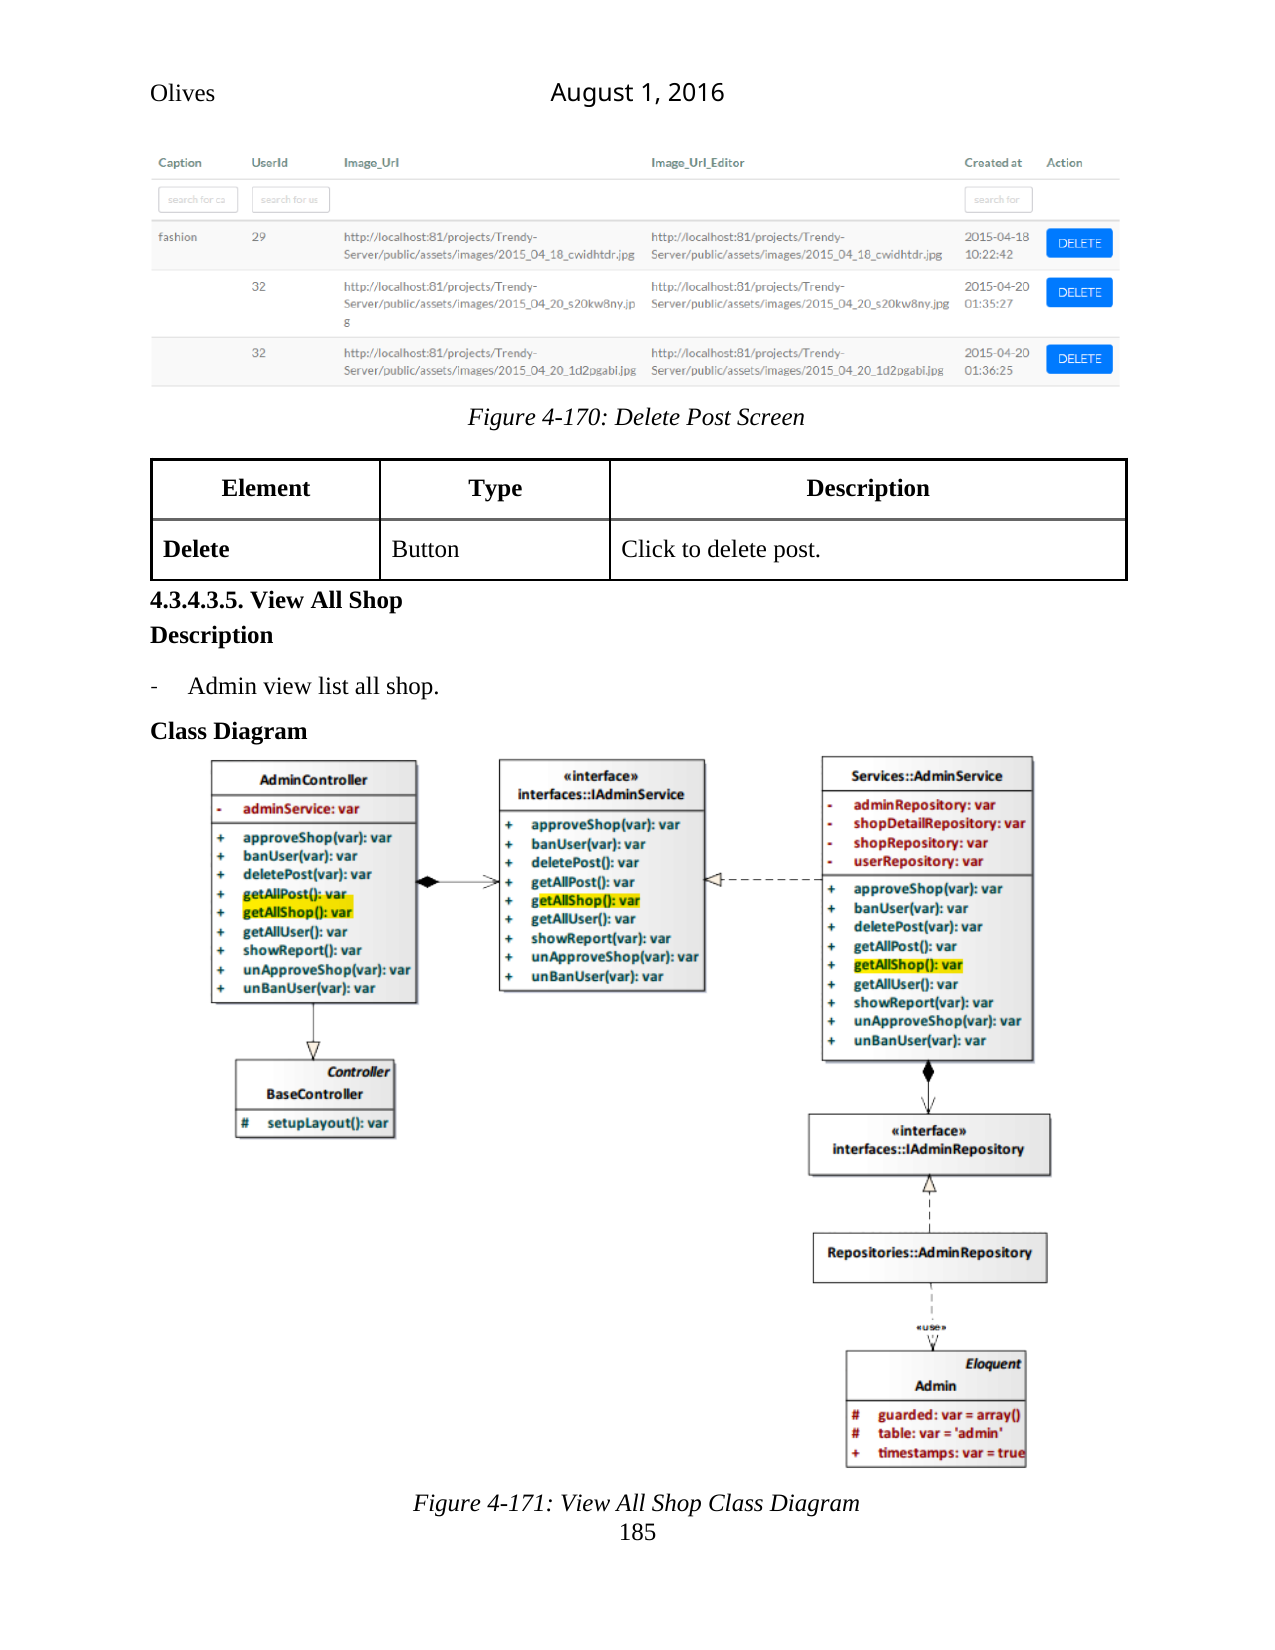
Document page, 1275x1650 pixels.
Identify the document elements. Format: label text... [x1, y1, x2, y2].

list Admin view list all shop. [150, 666, 1125, 701]
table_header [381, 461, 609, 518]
subtitle 4.3.4.3.5. View All Shop [150, 585, 1125, 613]
picture [202, 747, 1073, 1480]
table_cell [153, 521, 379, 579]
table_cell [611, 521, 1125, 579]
subtitle Class Diagram [150, 716, 1125, 745]
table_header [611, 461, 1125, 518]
subtitle Description [150, 620, 1125, 649]
picture [150, 150, 1125, 391]
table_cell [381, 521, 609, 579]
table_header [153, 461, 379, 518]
